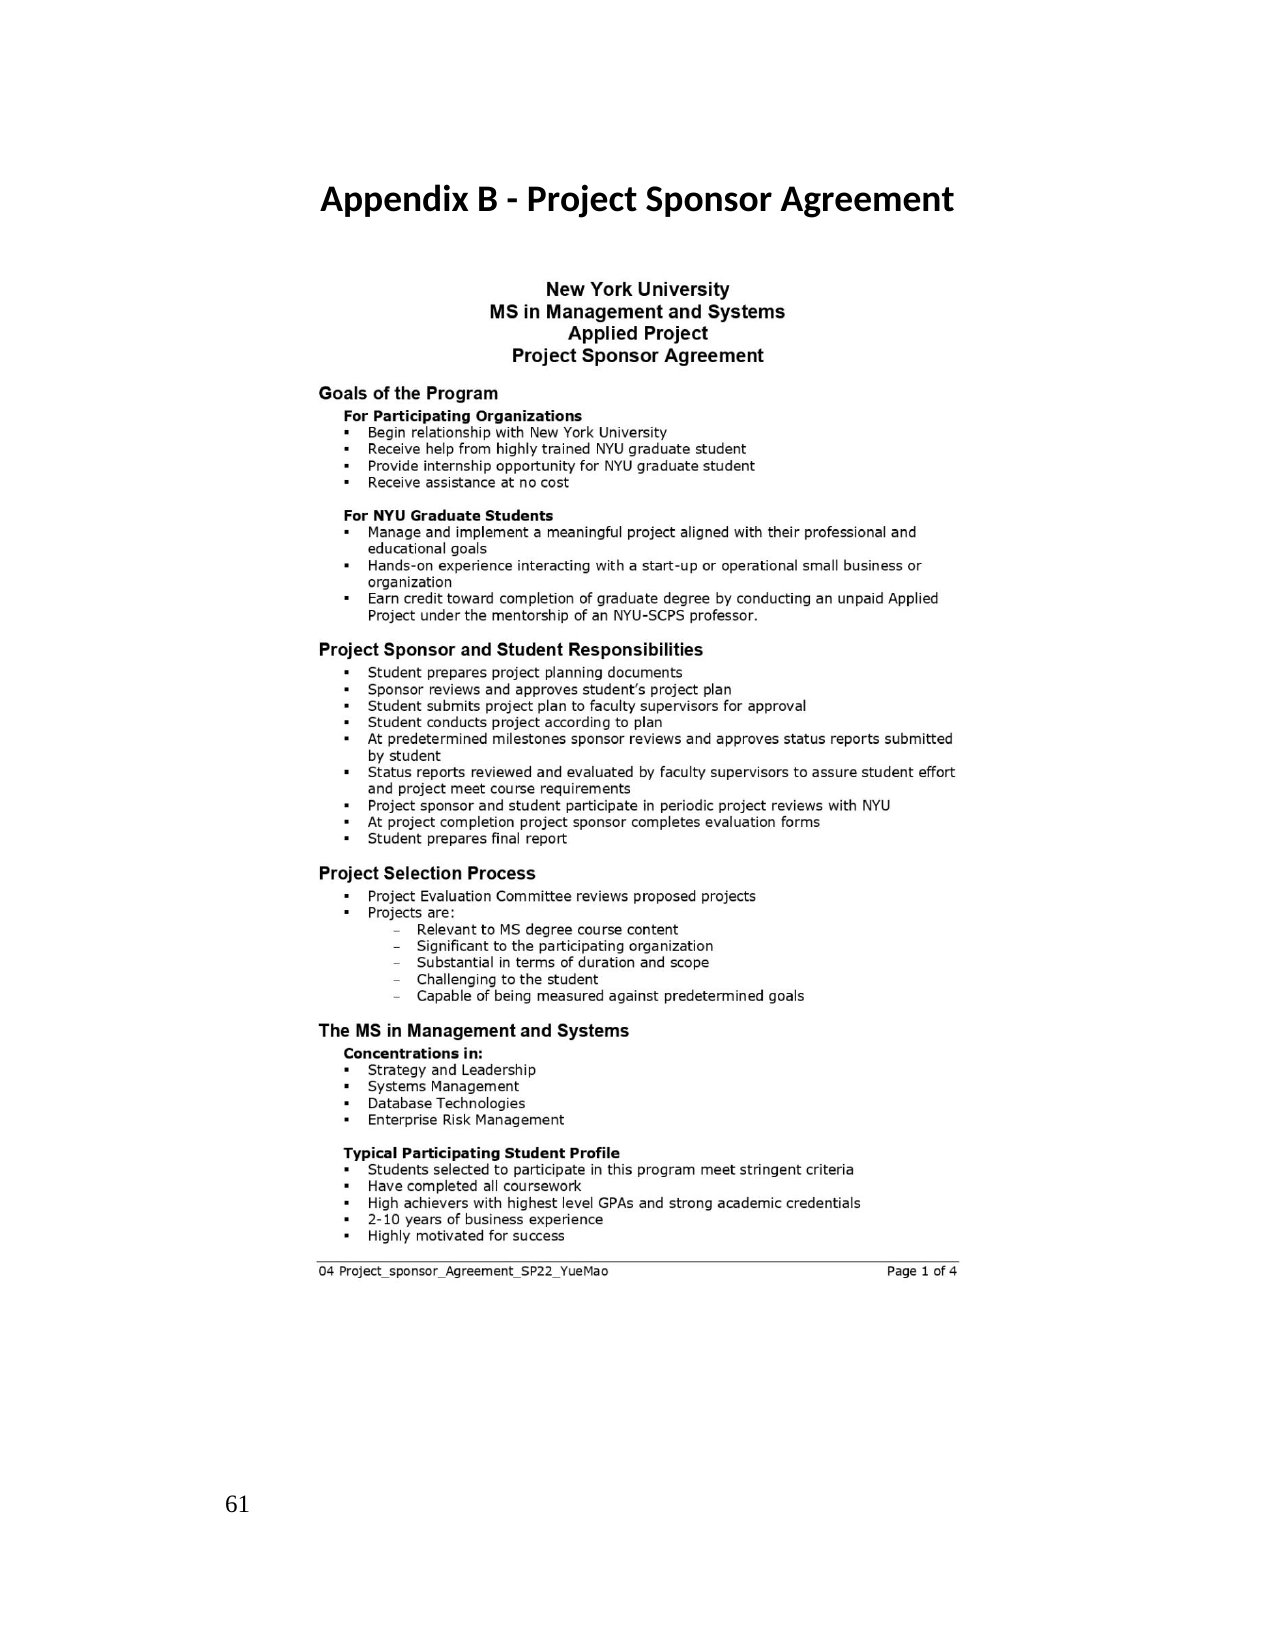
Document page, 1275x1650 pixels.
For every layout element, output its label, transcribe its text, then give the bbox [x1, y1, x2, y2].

picture [220, 245, 1055, 1327]
subtitle Appendix B - Project Sponsor Agreement [150, 175, 1125, 221]
